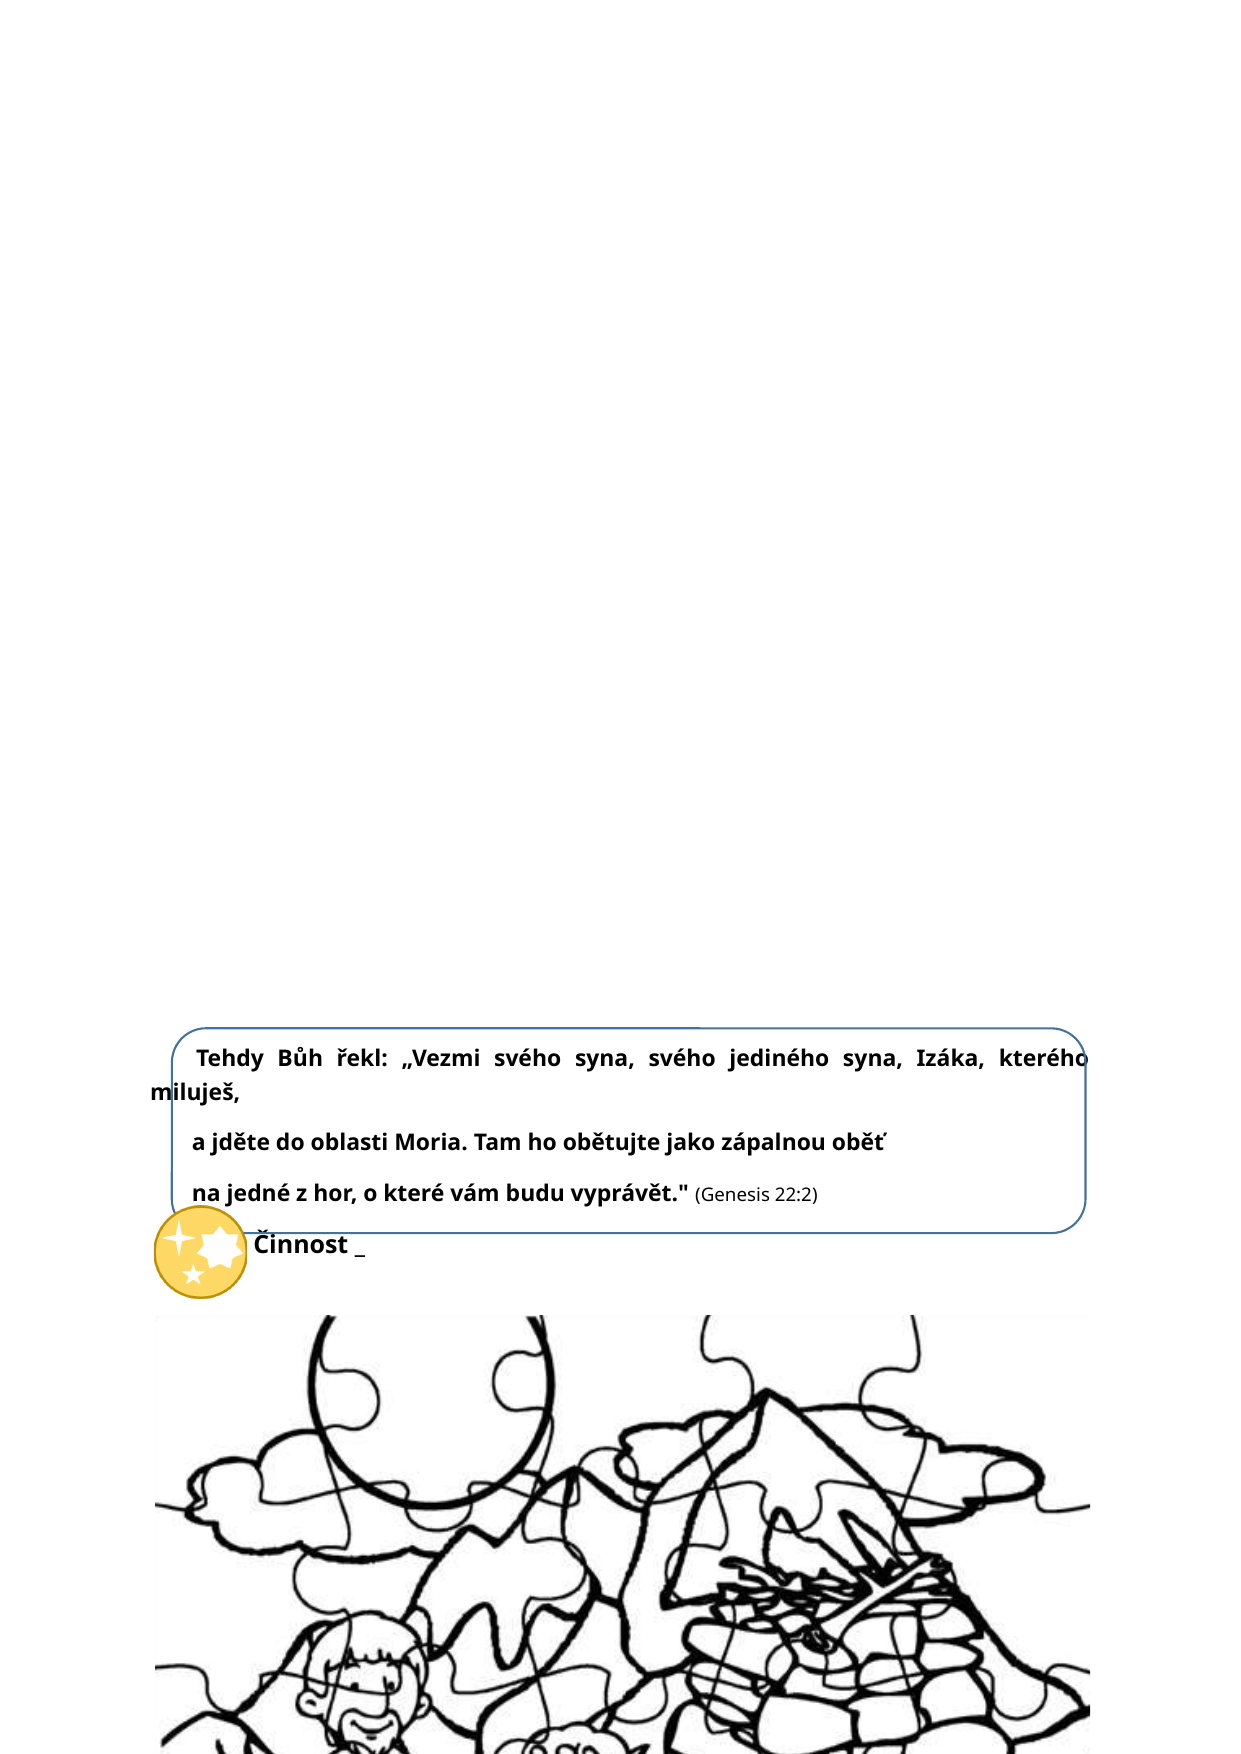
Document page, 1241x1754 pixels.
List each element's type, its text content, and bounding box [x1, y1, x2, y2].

text Činnost _ [248, 1227, 1090, 1261]
text na jedné z hor, o které vám budu vyprávět." (Genesis 22:2) [192, 1177, 1084, 1208]
text a jděte do oblasti Moria. Tam ho obětujte jako zápalnou oběť [192, 1126, 1084, 1158]
picture [153, 1205, 248, 1299]
text Tehdy Bůh řekl: „Vezmi svého syna, svého jediného syna, Izáka, kterého miluješ, [173, 1042, 1084, 1107]
picture [155, 1315, 1091, 1754]
